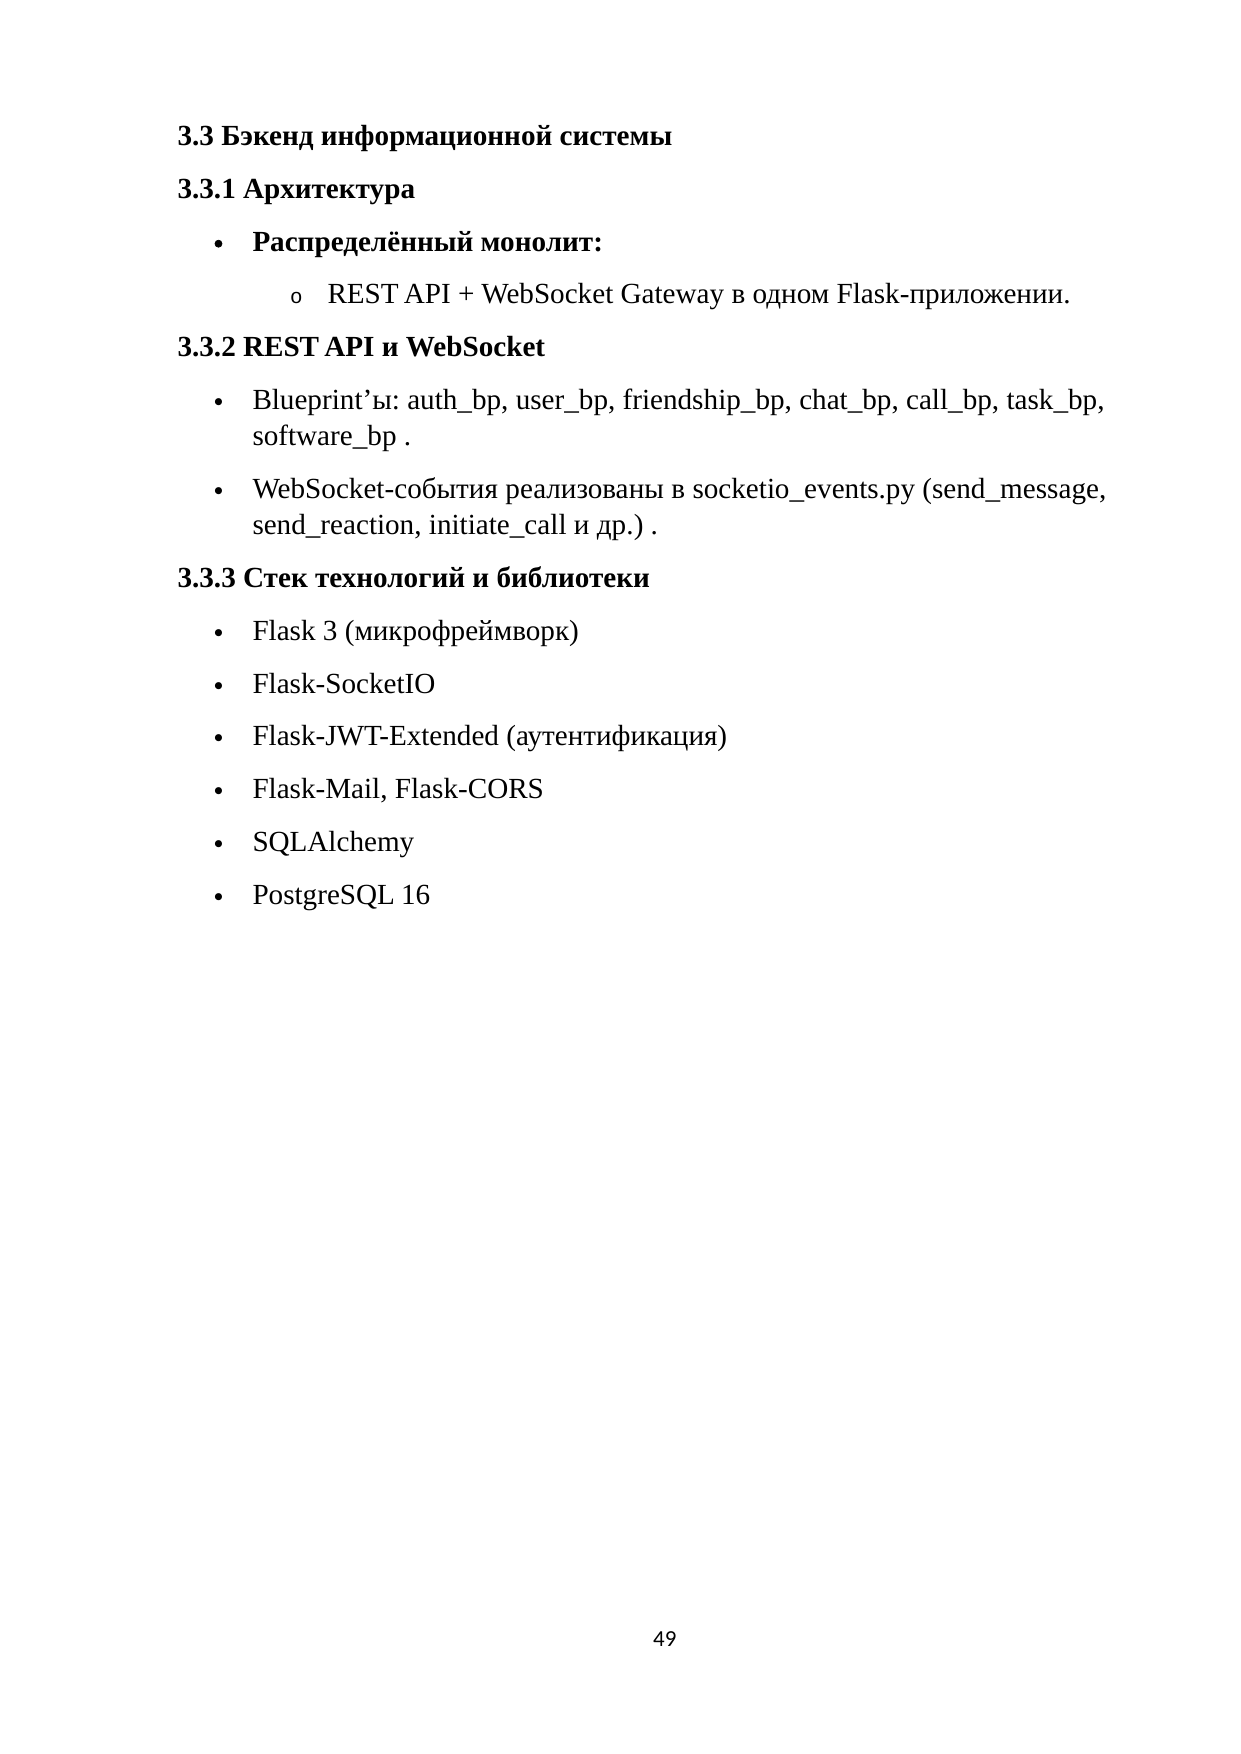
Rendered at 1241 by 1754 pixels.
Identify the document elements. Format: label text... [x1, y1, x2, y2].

list PostgreSQL 16 [215, 877, 1152, 911]
list Flask-Mail, Flask-CORS [215, 771, 1152, 805]
list Flask-SocketIO [215, 666, 1152, 699]
text 3.3.3 Стек технологий и библиотеки [177, 560, 1152, 594]
list Blueprint’ы: auth_bp, user_bp, friendship_bp, chat_bp, call_bp, task_bp, software_bp . [215, 382, 1152, 452]
text 3.3.1 Архитектура [177, 171, 1152, 204]
list SQLAlchemy [215, 824, 1152, 858]
text 3.3 Бэкенд информационной системы [177, 118, 1152, 152]
text 3.3.2 REST API и WebSocket [177, 329, 1152, 363]
list Flask 3 (микрофреймворк) [215, 613, 1152, 646]
list REST API + WebSocket Gateway в одном Flask-приложении. [290, 277, 1152, 310]
list WebSocket-события реализованы в socketio_events.py (send_message, send_reaction, initiate_call и др.) . [215, 471, 1152, 541]
list Распределённый монолит: [215, 224, 1152, 257]
list Flask-JWT-Extended (аутентификация) [215, 718, 1152, 752]
